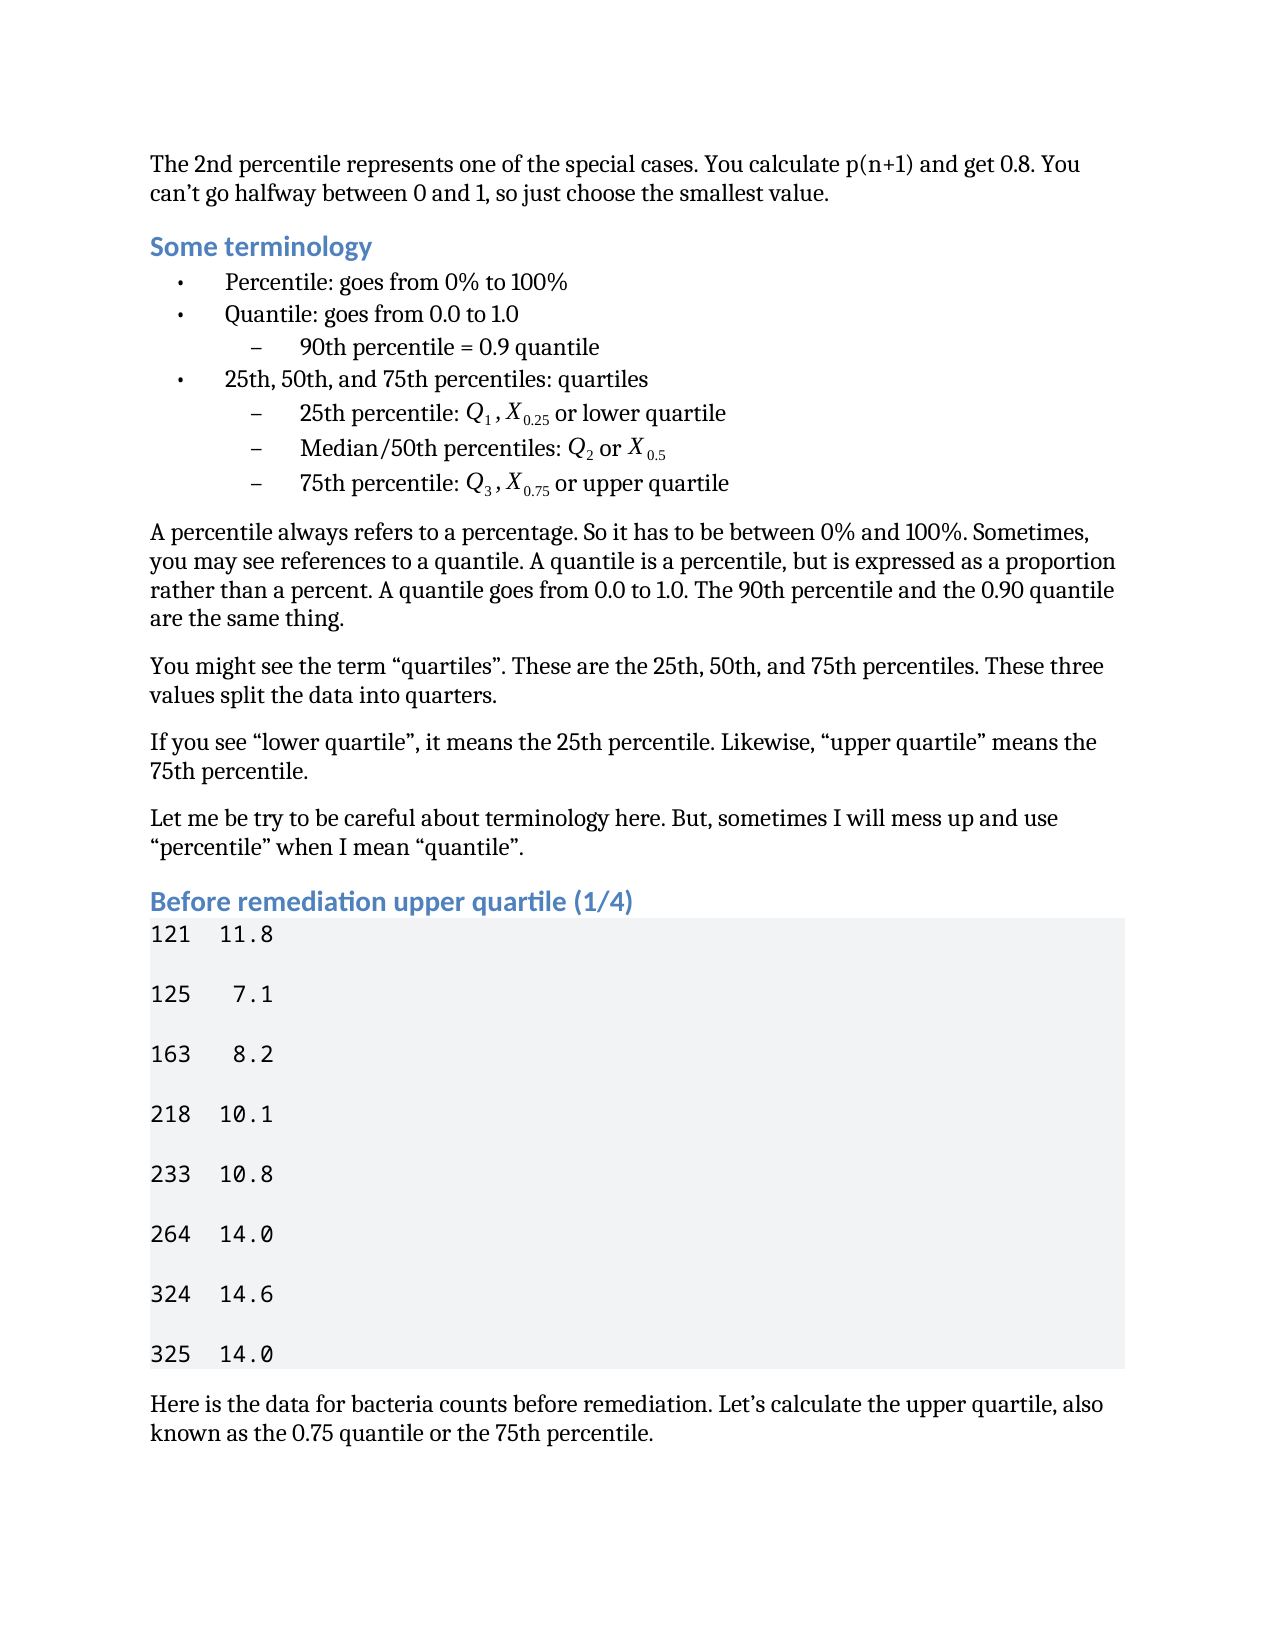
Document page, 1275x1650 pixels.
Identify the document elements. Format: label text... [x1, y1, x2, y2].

list Median/50th percentiles: or [250, 433, 1125, 464]
text Here is the data for bacteria counts before remediation. Let’s calculate the upper quartile, also known as the 0.75 quantile or the 75th percentile. [150, 1390, 1125, 1448]
subtitle Before remediation upper quartile (1/4) [150, 883, 1125, 918]
text Let me be try to be careful about terminology here. But, sometimes I will mess up and use “percentile” when I mean “quantile”. [150, 804, 1125, 862]
list Quantile: goes from 0.0 to 1.0 [175, 300, 1125, 329]
list 25th, 50th, and 75th percentiles: quartiles [175, 365, 1125, 394]
text If you see “lower quartile”, it means the 25th percentile. Likewise, “upper quartile” means the 75th percentile. [150, 728, 1125, 786]
list Percentile: goes from 0% to 100% [175, 268, 1125, 296]
list 75th percentile: or upper quartile [250, 468, 1125, 499]
text A percentile always refers to a percentage. So it has to be between 0% and 100%. Sometimes, you may see references to a quantile. A quantile is a percentile, but is expressed as a proportion rather than a percent. A quantile goes from 0.0 to 1.0. The 90th percentile and the 0.90 quantile are the same thing. [150, 518, 1125, 633]
subtitle Some terminology [150, 228, 1125, 264]
text 121 11.8 125 7.1 163 8.2 218 10.1 233 10.8 264 14.0 324 14.6 325 14.0 [150, 918, 1125, 1369]
list 90th percentile = 0.9 quantile [250, 333, 1125, 361]
text The 2nd percentile represents one of the special cases. You calculate p(n+1) and get 0.8. You can’t go halfway between 0 and 1, so just choose the smallest value. [150, 150, 1125, 207]
list 25th percentile: or lower quartile [250, 398, 1125, 429]
text You might see the term “quartiles”. These are the 25th, 50th, and 75th percentiles. These three values split the data into quarters. [150, 652, 1125, 709]
